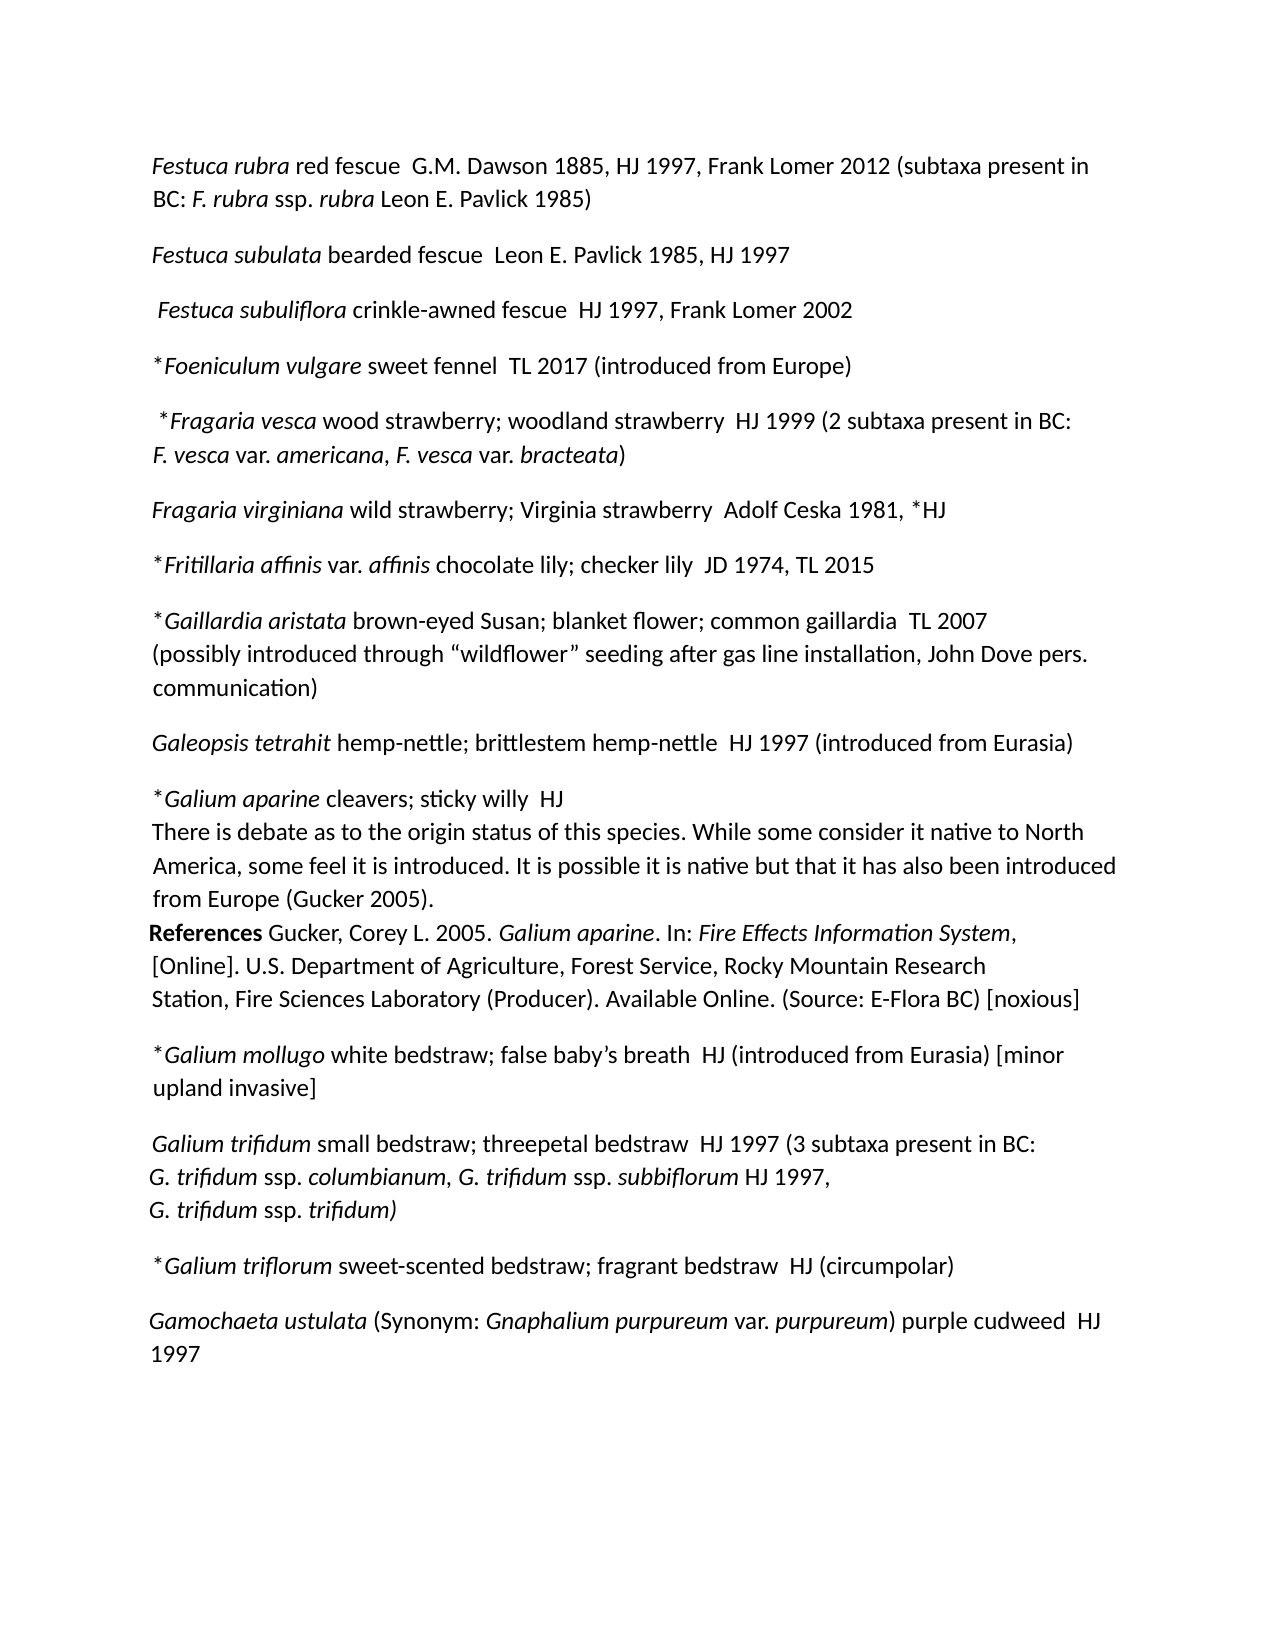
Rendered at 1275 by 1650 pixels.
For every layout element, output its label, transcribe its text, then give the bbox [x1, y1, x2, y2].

text G. trifidum ssp. columbianum, G. trifidum ssp. subbiflorum HJ 1997, [149, 1161, 1143, 1192]
text Gamochaeta ustulata (Synonym: Gnaphalium purpureum var. purpureum) purple cudweed HJ 1997 [149, 1305, 1143, 1369]
text Festuca rubra red fescue G.M. Dawson 1885, HJ 1997, Frank Lomer 2012 (subtaxa present in BC: F. rubra ssp. rubra Leon E. Pavlick 1985) [152, 150, 1126, 214]
text There is debate as to the origin status of this species. While some consider it native to North America, some feel it is introduced. It is possible it is native but that it has also been introduced from Europe (Gucker 2005). [152, 816, 1126, 914]
text Festuca subuliflora crinkle-awned fescue HJ 1997, Frank Lomer 2002 [152, 294, 1126, 325]
text (possibly introduced through “wildflower” seeding after gas line installation, John Dove pers. communication) [152, 638, 1126, 703]
text Station, Fire Sciences Laboratory (Producer). Available Online. (Source: E-Flora BC) [noxious] [152, 983, 1126, 1014]
text *Foeniculum vulgare sweet fennel TL 2017 (introduced from Europe) [152, 350, 1126, 380]
text *Gaillardia aristata brown-eyed Susan; blanket flower; common gaillardia TL 2007 [152, 605, 1126, 636]
text Galeopsis tetrahit hemp-nettle; brittlestem hemp-nettle HJ 1997 (introduced from Eurasia) [152, 727, 1126, 758]
text [Online]. U.S. Department of Agriculture, Forest Service, Rocky Mountain Research [152, 950, 1126, 981]
text Festuca subulata bearded fescue Leon E. Pavlick 1985, HJ 1997 [152, 239, 1126, 269]
text *Galium mollugo white bedstraw; false baby’s breath HJ (introduced from Eurasia) [minor upland invasive] [152, 1039, 1126, 1103]
text *Fritillaria affinis var. affinis chocolate lily; checker lily JD 1974, TL 2015 [152, 549, 1126, 580]
text References Gucker, Corey L. 2005. Galium aparine. In: Fire Effects Information System, [149, 917, 1143, 948]
text Fragaria virginiana wild strawberry; Virginia strawberry Adolf Ceska 1981, *HJ [152, 494, 1126, 525]
text *Galium triflorum sweet-scented bedstraw; fragrant bedstraw HJ (circumpolar) [152, 1250, 1126, 1280]
text *Galium aparine cleavers; sticky willy HJ [152, 783, 1126, 813]
text *Fragaria vesca wood strawberry; woodland strawberry HJ 1999 (2 subtaxa present in BC: F. vesca var. americana, F. vesca var. bracteata) [152, 405, 1089, 469]
text Galium trifidum small bedstraw; threepetal bedstraw HJ 1997 (3 subtaxa present in BC: [152, 1128, 1126, 1158]
text G. trifidum ssp. trifidum) [149, 1194, 1143, 1225]
